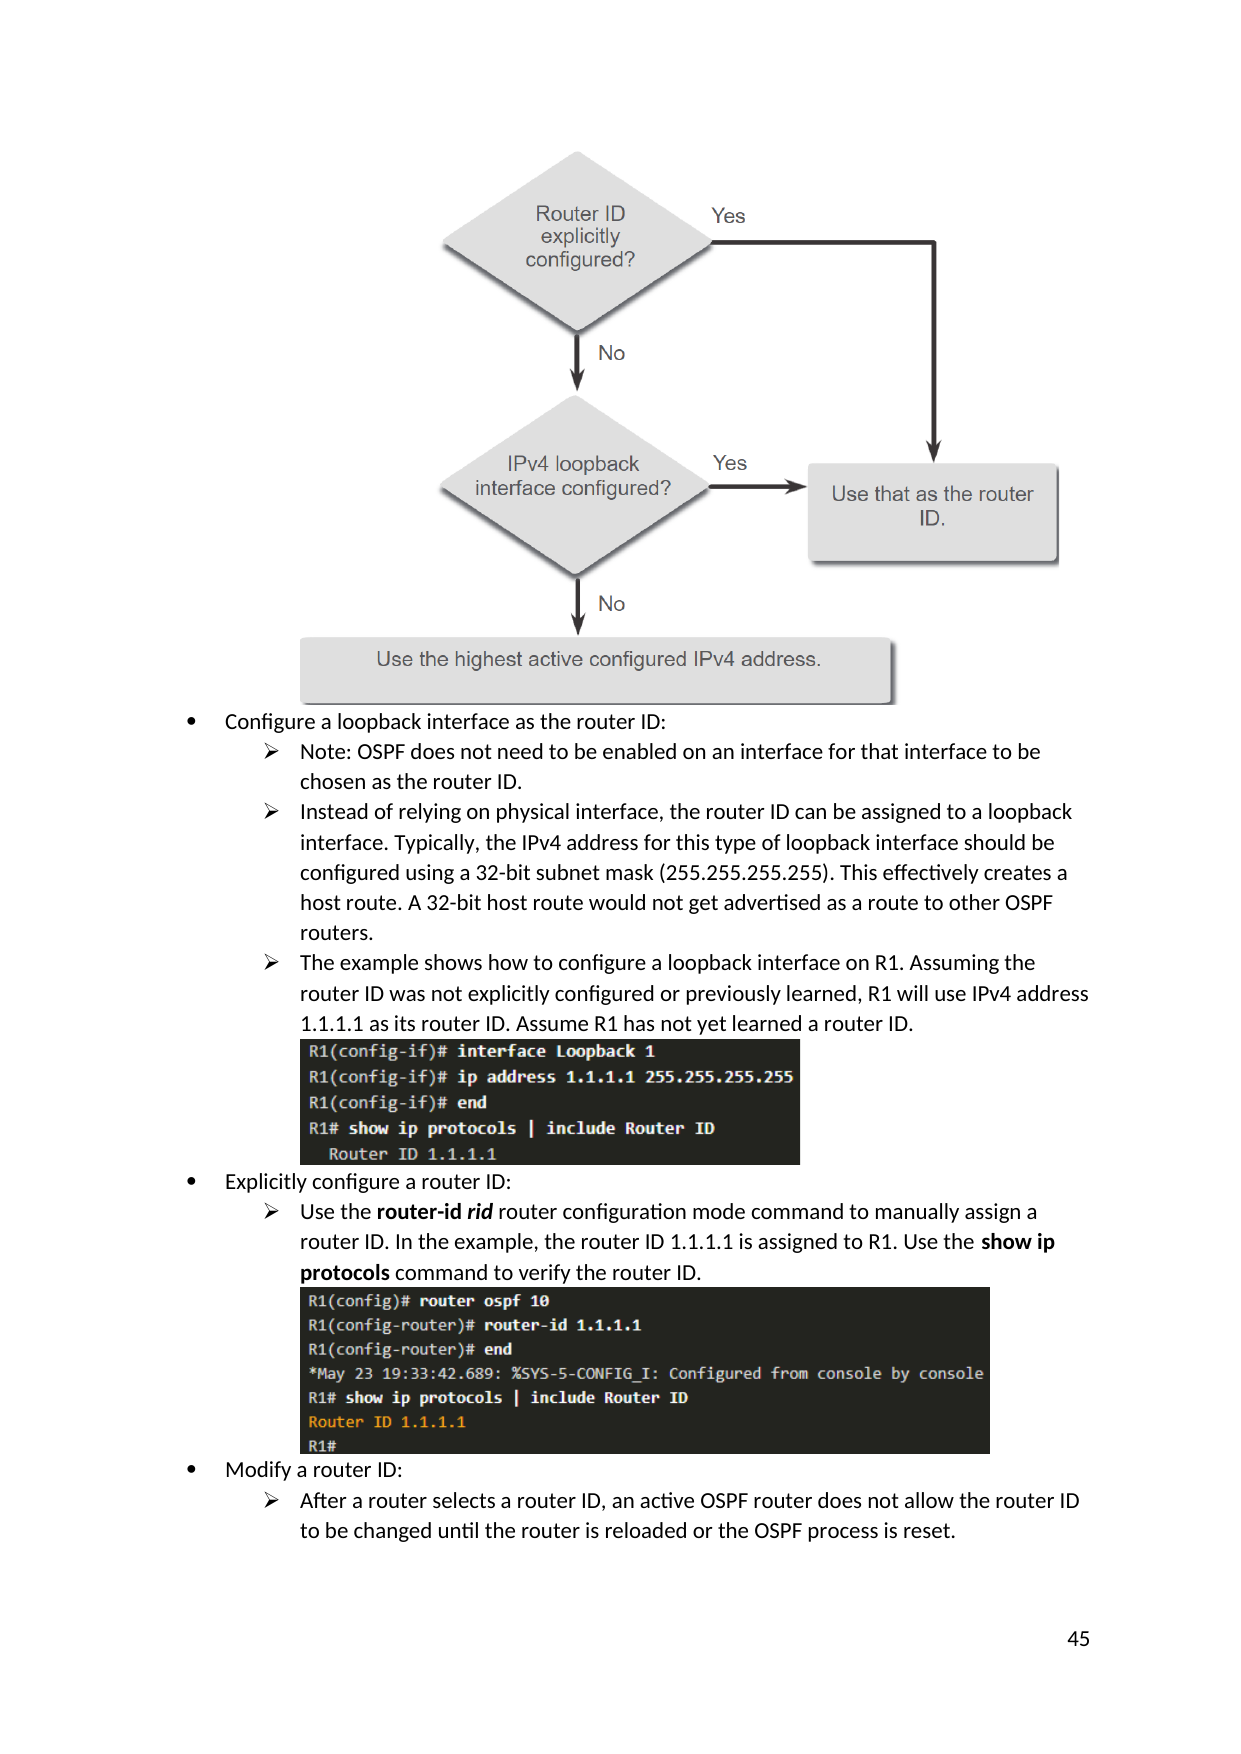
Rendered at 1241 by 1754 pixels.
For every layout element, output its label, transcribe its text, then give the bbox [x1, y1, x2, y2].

list Explicitly configure a router ID: [187, 1167, 1090, 1195]
list Use the router-id rid router configuration mode command to manually assign a router ID. In the example, the router ID 1.1.1.1 is assigned to R1. Use the show ip protocols command to verify the router ID. [262, 1197, 1090, 1286]
list Note: OSPF does not need to be enabled on an interface for that interface to be chosen as the router ID. [262, 737, 1090, 795]
picture [300, 1039, 800, 1165]
list Configure a loopback interface as the router ID: [187, 707, 1090, 735]
picture [300, 1287, 990, 1454]
list The example shows how to configure a loopback interface on R1. Assuming the router ID was not explicitly configured or previously learned, R1 will use IPv4 address 1.1.1.1 as its router ID. Assume R1 has not yet learned a router ID. [262, 948, 1090, 1037]
picture [300, 150, 1060, 705]
list Instead of relying on physical interface, the router ID can be assigned to a loopback interface. Typically, the IPv4 address for this type of loopback interface should be configured using a 32-bit subnet mask (255.255.255.255). This effectively creates a host route. A 32-bit host route would not get advertised as a route to other OSPF routers. [262, 797, 1090, 946]
list Modify a router ID: [187, 1456, 1090, 1484]
list After a router selects a router ID, an active OSPF router does not allow the router ID to be changed until the router is reloaded or the OSPF process is reset. [262, 1486, 1090, 1544]
